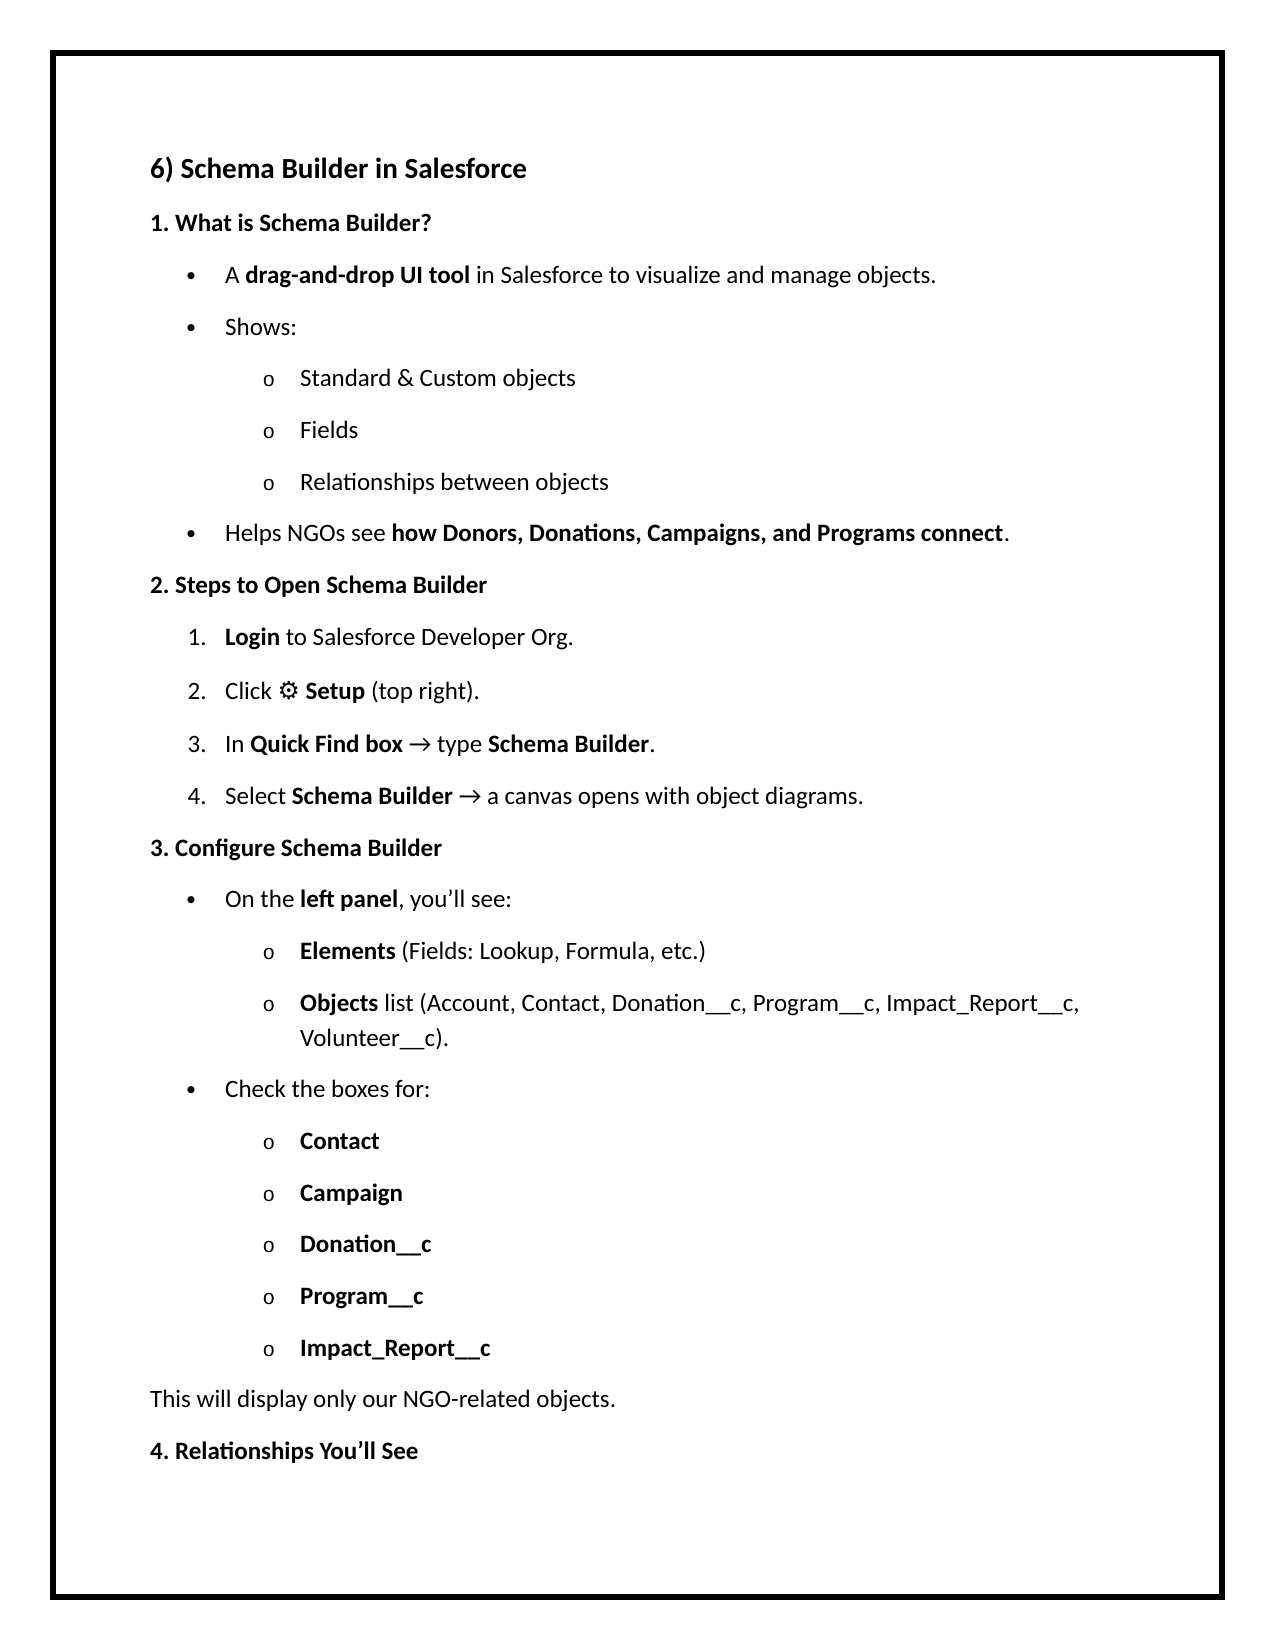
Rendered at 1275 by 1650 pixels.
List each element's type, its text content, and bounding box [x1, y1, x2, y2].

list On the left panel, you’ll see: [187, 883, 1125, 914]
list Helps NGOs see how Donors, Donations, Campaigns, and Programs connect. [187, 518, 1125, 548]
text This will display only our NGO-related objects. [150, 1383, 1125, 1414]
list Standard & Custom objects [262, 363, 1125, 393]
list Select Schema Builder → a canvas opens with object diagrams. [187, 780, 1125, 811]
text 1. What is Schema Builder? [150, 208, 1125, 238]
list Campaign [262, 1177, 1125, 1207]
text 4. Relationships You’ll See [150, 1435, 1125, 1466]
list Objects list (Account, Contact, Donation__c, Program__c, Impact_Report__c, Volunteer__c). [262, 987, 1125, 1052]
list In Quick Find box → type Schema Builder. [187, 728, 1125, 759]
list Login to Salesforce Developer Org. [187, 621, 1125, 651]
list Shows: [187, 311, 1125, 341]
list Click ⚙️ Setup (top right). [187, 673, 1125, 707]
text 3. Configure Schema Builder [150, 832, 1125, 862]
text 6) Schema Builder in Salesforce [150, 150, 1125, 186]
list Donation__c [262, 1228, 1125, 1259]
list Impact_Report__c [262, 1332, 1125, 1362]
text 2. Steps to Open Schema Builder [150, 569, 1125, 600]
list Program__c [262, 1280, 1125, 1311]
list Contact [262, 1125, 1125, 1156]
list A drag-and-drop UI tool in Salesforce to visualize and manage objects. [187, 259, 1125, 290]
list Relationships between objects [262, 466, 1125, 496]
list Fields [262, 414, 1125, 445]
list Elements (Fields: Lookup, Formula, etc.) [262, 935, 1125, 966]
list Check the boxes for: [187, 1073, 1125, 1104]
